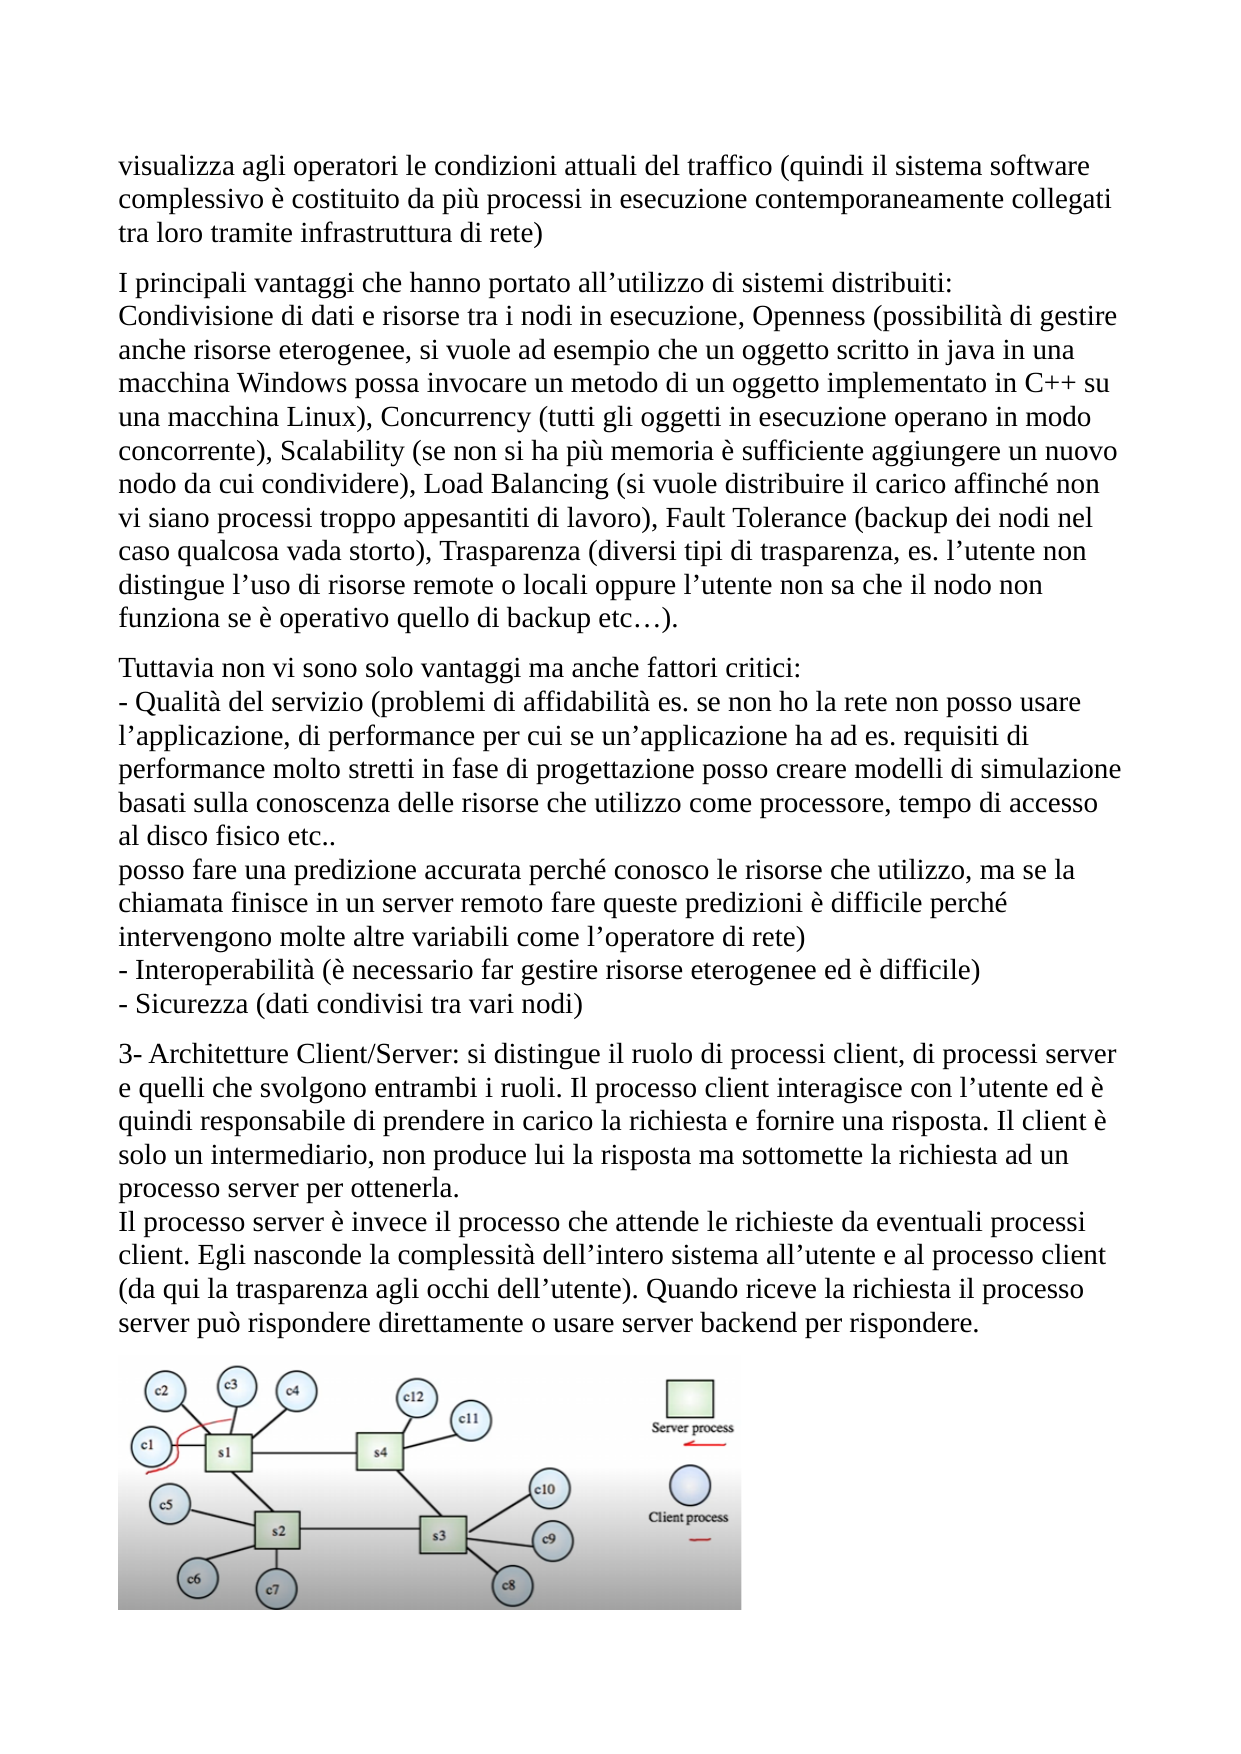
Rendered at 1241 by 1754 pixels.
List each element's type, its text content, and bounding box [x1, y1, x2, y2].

text Tuttavia non vi sono solo vantaggi ma anche fattori critici: - Qualità del servizio (problemi di affidabilità es. se non ho la rete non posso usare l’applicazione, di performance per cui se un’applicazione ha ad es. requisiti di performance molto stretti in fase di progettazione posso creare modelli di simulazione basati sulla conoscenza delle risorse che utilizzo come processore, tempo di accesso al disco fisico etc.. posso fare una predizione accurata perché conosco le risorse che utilizzo, ma se la chiamata finisce in un server remoto fare queste predizioni è difficile perché intervengono molte altre variabili come l’operatore di rete) - Interoperabilità (è necessario far gestire risorse eterogenee ed è difficile) - Sicurezza (dati condivisi tra vari nodi) [118, 651, 1122, 1019]
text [118, 148, 1122, 248]
text 3- Architetture Client/Server: si distingue il ruolo di processi client, di processi server e quelli che svolgono entrambi i ruoli. Il processo client interagisce con l’utente ed è quindi responsabile di prendere in carico la richiesta e fornire una risposta. Il client è solo un intermediario, non produce lui la risposta ma sottomette la richiesta ad un processo server per ottenerla. Il processo server è invece il processo che attende le richieste da eventuali processi client. Egli nasconde la complessità dell’intero sistema all’utente e al processo client (da qui la trasparenza agli occhi dell’utente). Quando riceve la richiesta il processo server può rispondere direttamente o usare server backend per rispondere. [118, 1036, 1122, 1338]
text I principali vantaggi che hanno portato all’utilizzo di sistemi distribuiti: Condivisione di dati e risorse tra i nodi in esecuzione, Openness (possibilità di gestire anche risorse eterogenee, si vuole ad esempio che un oggetto scritto in java in una macchina Windows possa invocare un metodo di un oggetto implementato in C++ su una macchina Linux), Concurrency (tutti gli oggetti in esecuzione operano in modo concorrente), Scalability (se non si ha più memoria è sufficiente aggiungere un nuovo nodo da cui condividere), Load Balancing (si vuole distribuire il carico affinché non vi siano processi troppo appesantiti di lavoro), Fault Tolerance (backup dei nodi nel caso qualcosa vada storto), Trasparenza (diversi tipi di trasparenza, es. l’utente non distingue l’uso di risorse remote o locali oppure l’utente non sa che il nodo non funziona se è operativo quello di backup etc…). [118, 265, 1122, 634]
picture [118, 1355, 742, 1610]
